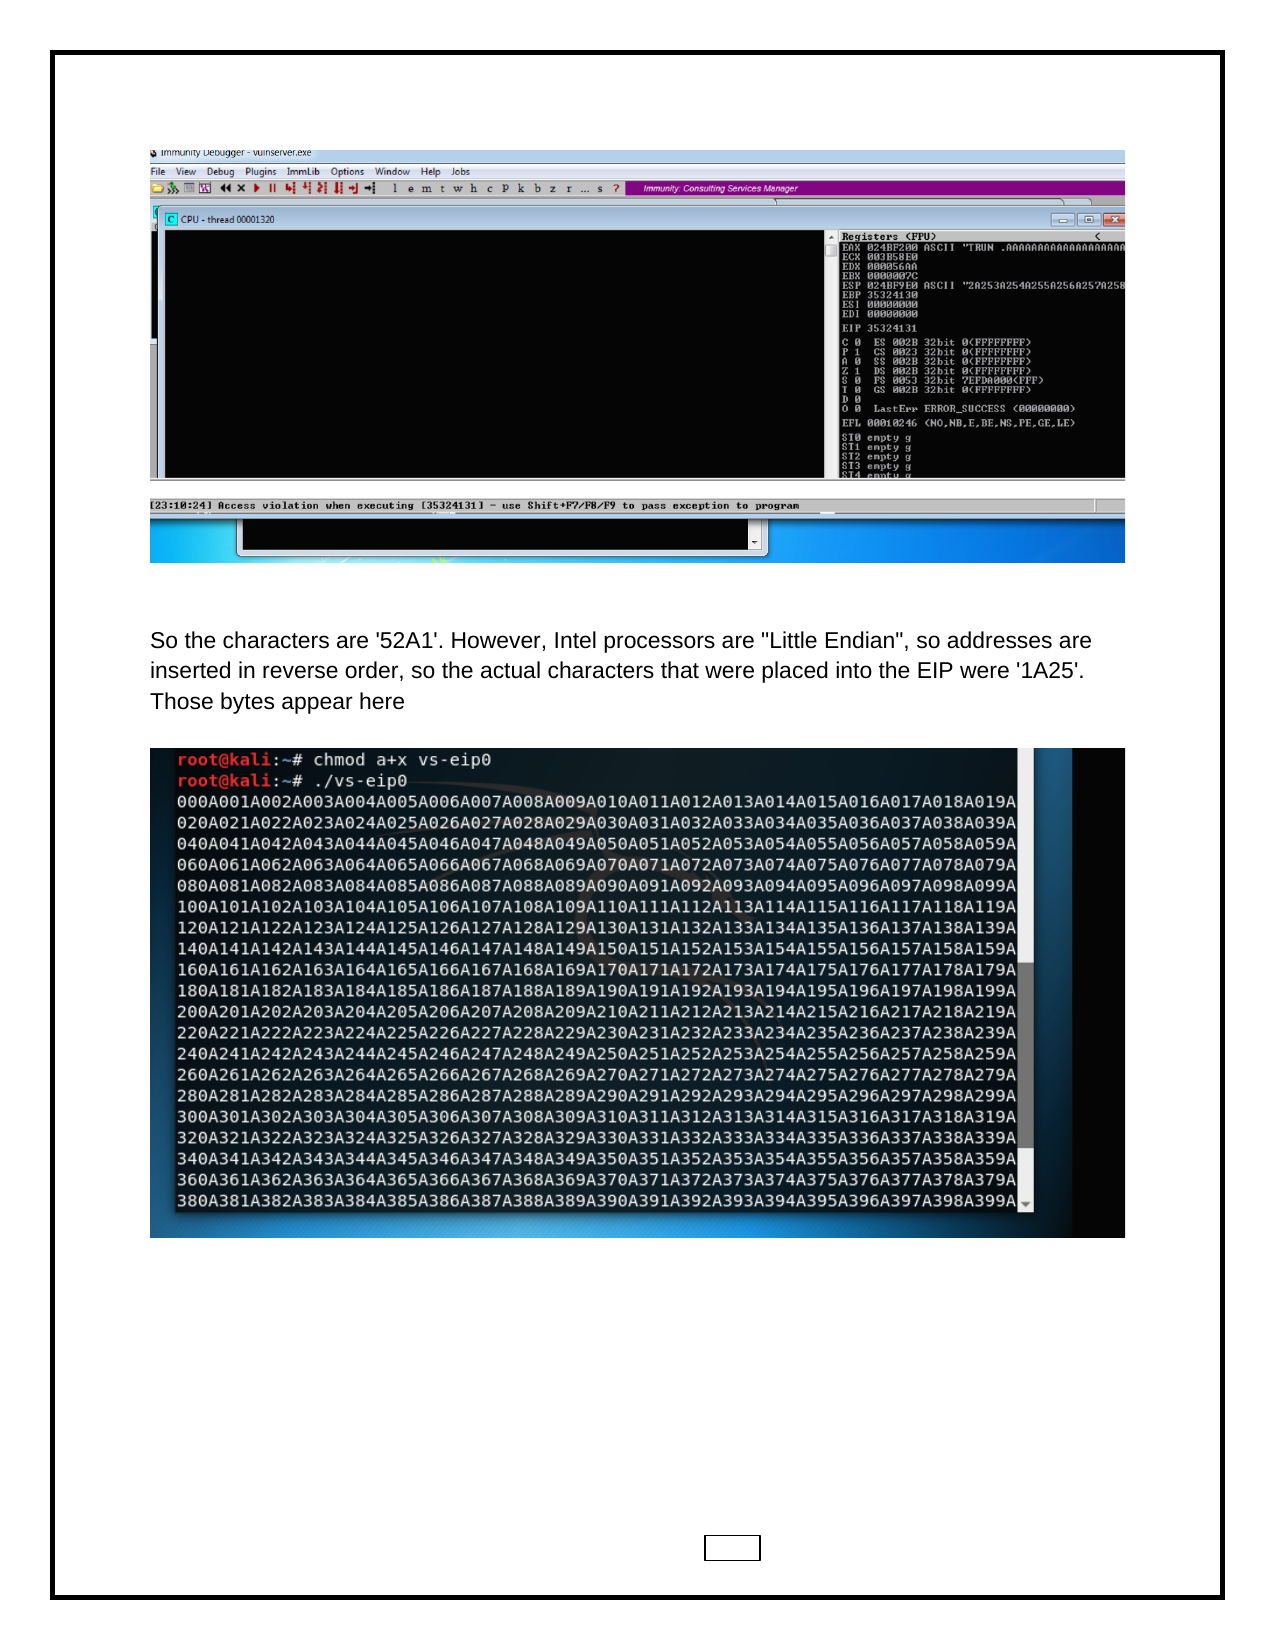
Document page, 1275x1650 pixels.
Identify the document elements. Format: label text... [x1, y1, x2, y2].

picture [150, 150, 1125, 563]
text Those bytes appear here [150, 688, 1125, 714]
text So the characters are '52A1'. However, Intel processors are "Little Endian", so addresses are inserted in reverse order, so the actual characters that were placed into the EIP were '1A25'. [150, 627, 1125, 684]
picture [150, 748, 1125, 1238]
